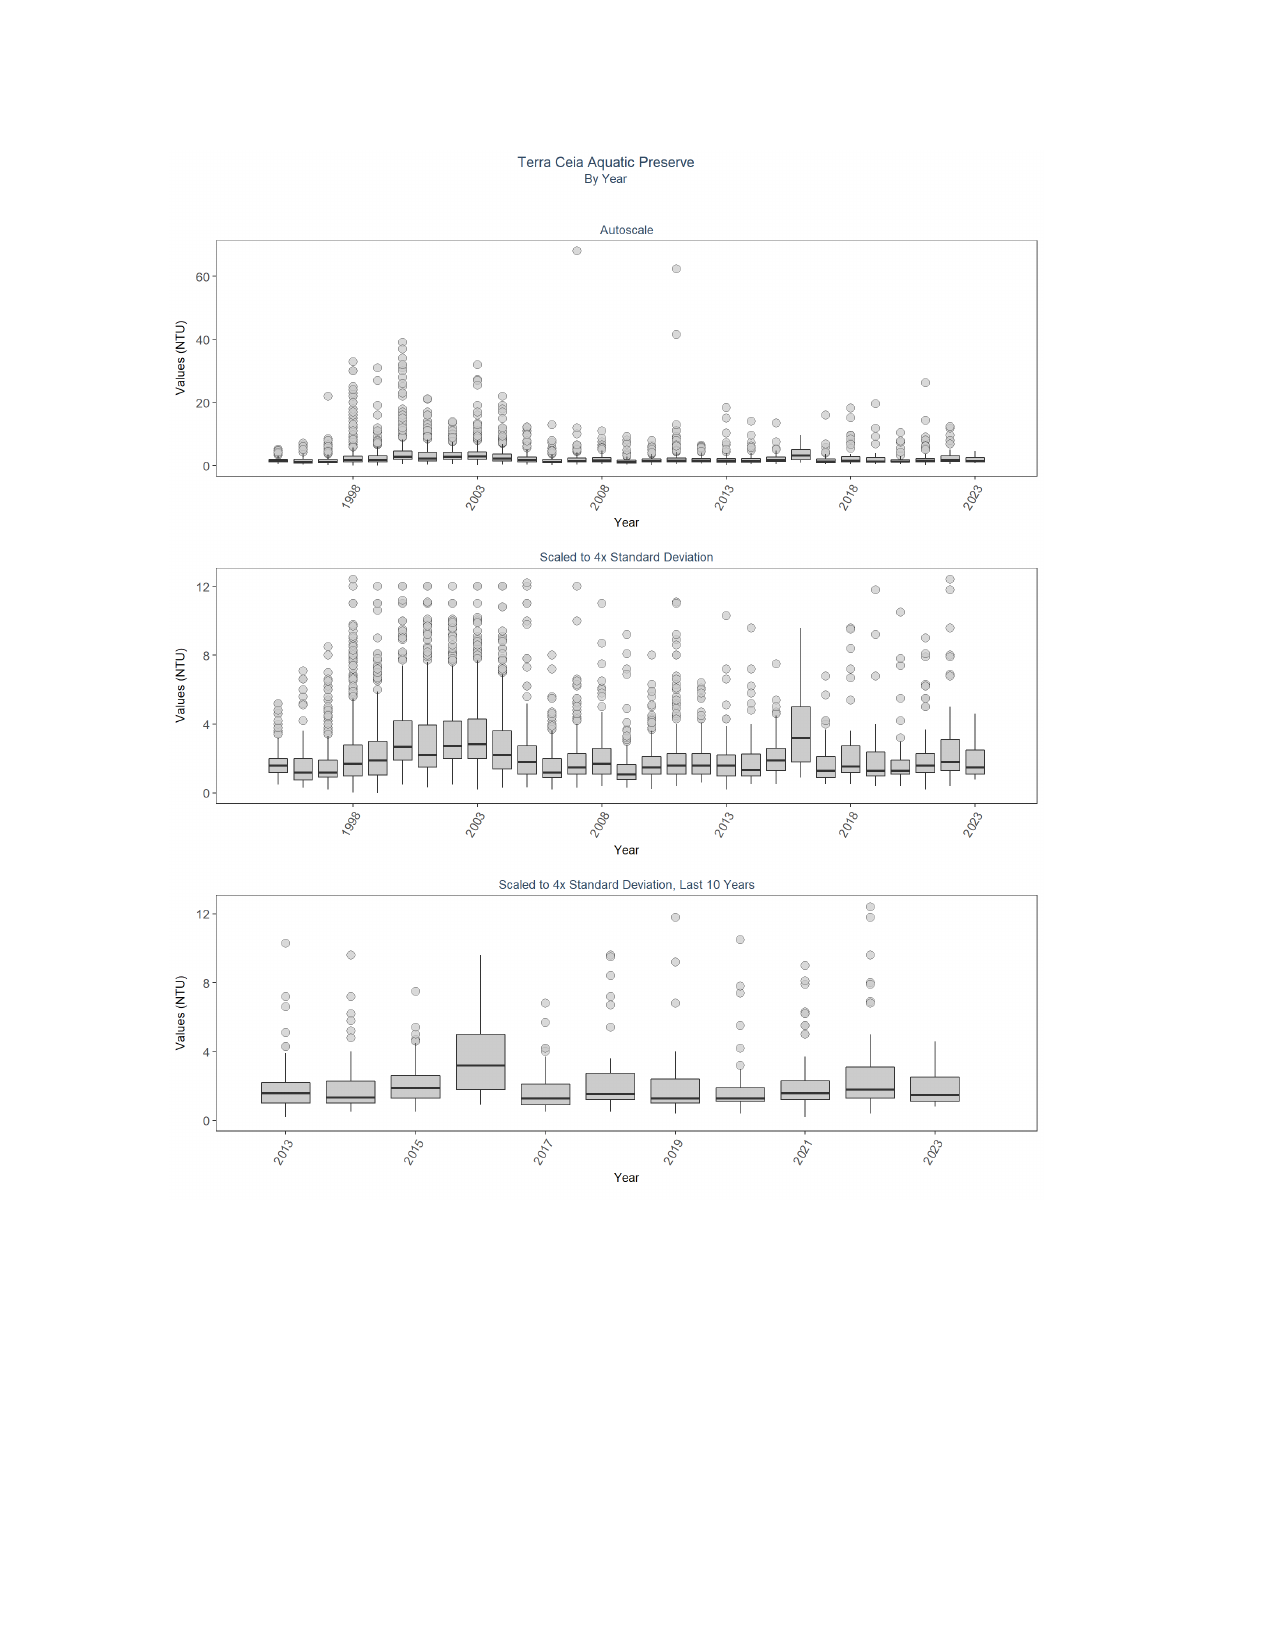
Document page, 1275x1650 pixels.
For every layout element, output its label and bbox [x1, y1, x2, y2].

picture [168, 150, 1044, 1200]
